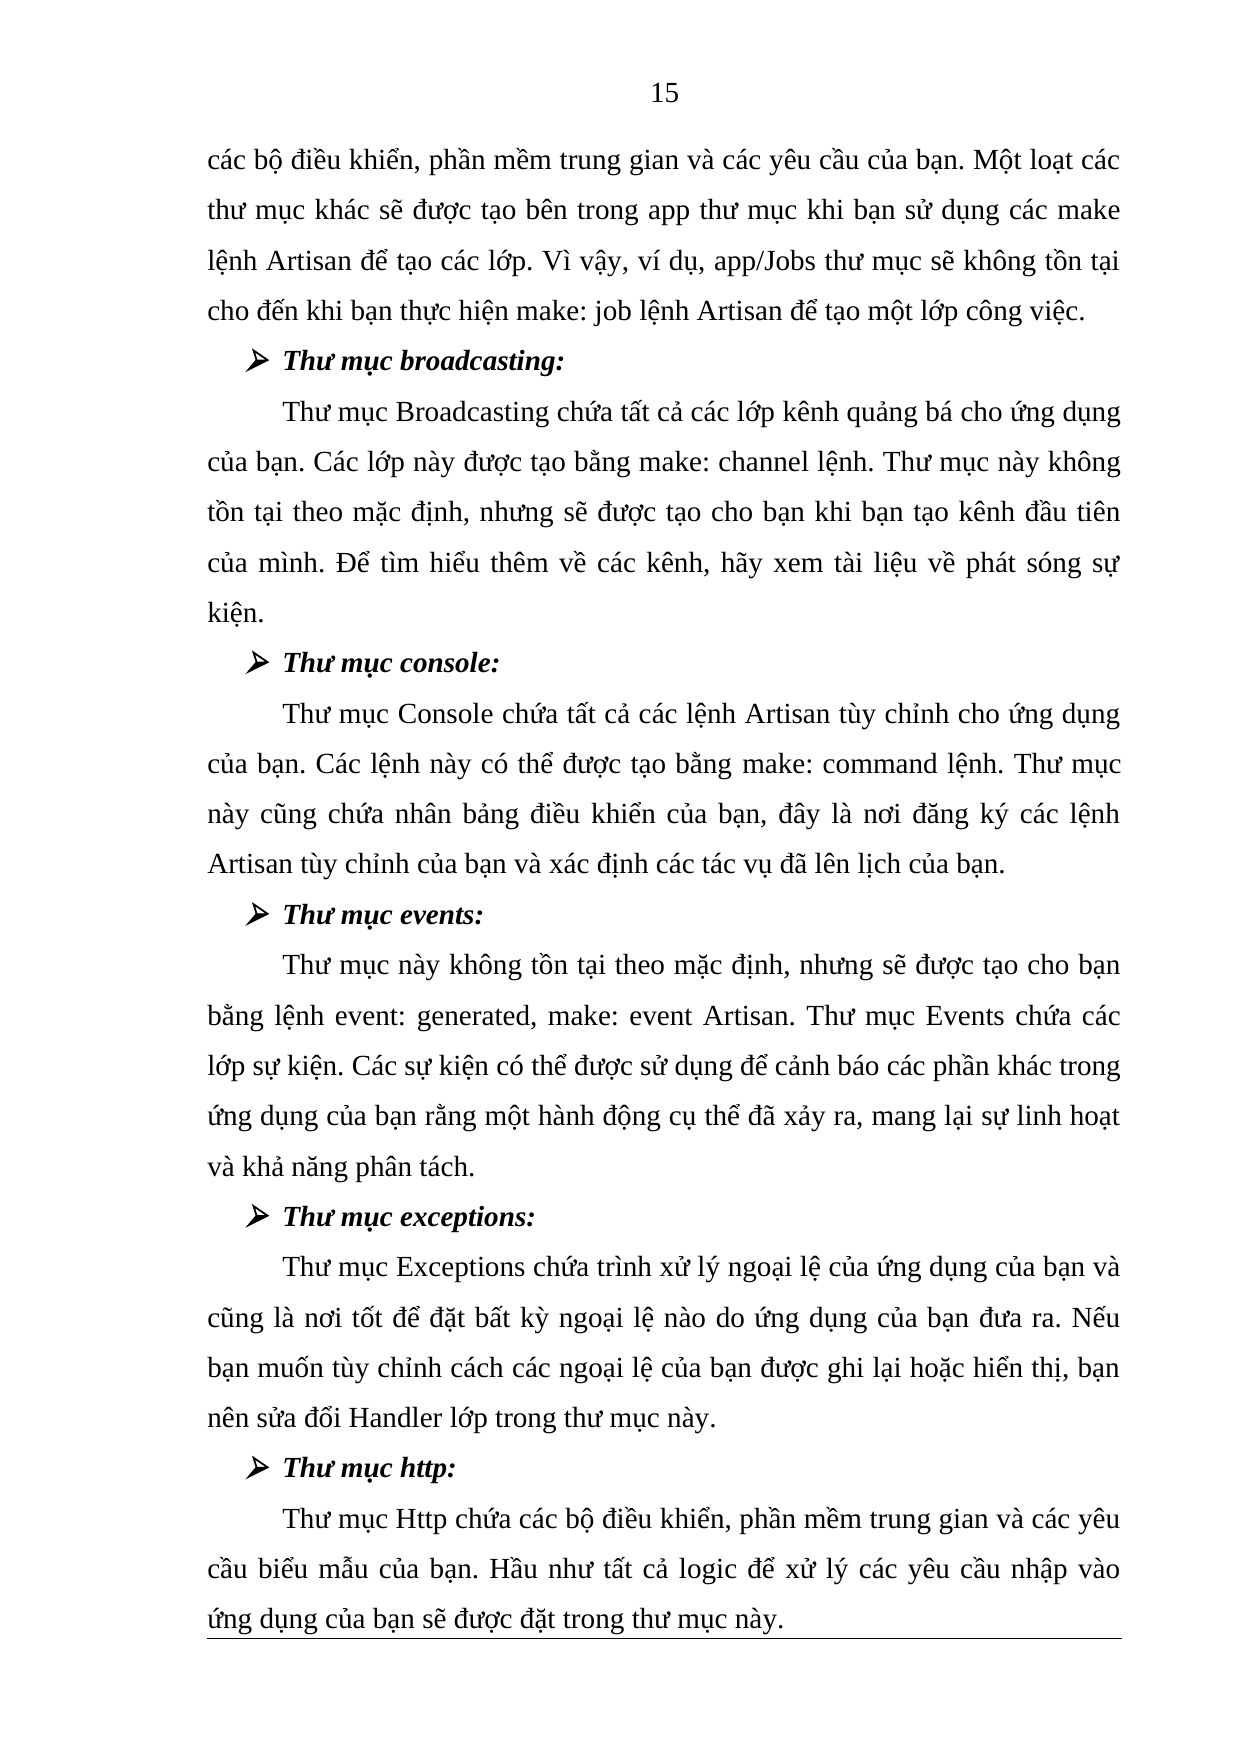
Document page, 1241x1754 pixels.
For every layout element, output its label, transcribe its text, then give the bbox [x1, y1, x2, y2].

text Thư mục Exceptions chứa trình xử lý ngoại lệ của ứng dụng của bạn và cũng là nơi tốt để đặt bất kỳ ngoại lệ nào do ứng dụng của bạn đưa ra. Nếu bạn muốn tùy chỉnh cách các ngoại lệ của bạn được ghi lại hoặc hiển thị, bạn nên sửa đổi Handler lớp trong thư mục này. [207, 1249, 1122, 1434]
text Thư mục Http chứa các bộ điều khiển, phần mềm trung gian và các yêu cầu biểu mẫu của bạn. Hầu như tất cả logic để xử lý các yêu cầu nhập vào ứng dụng của bạn sẽ được đặt trong thư mục này. [207, 1501, 1122, 1635]
text Thư mục Console chứa tất cả các lệnh Artisan tùy chỉnh cho ứng dụng của bạn. Các lệnh này có thể được tạo bằng make: command lệnh. Thư mục này cũng chứa nhân bảng điều khiển của bạn, đây là nơi đăng ký các lệnh Artisan tùy chỉnh của bạn và xác định các tác vụ đã lên lịch của bạn. [207, 696, 1122, 880]
list Thư mục broadcasting: [244, 343, 1122, 377]
text Thư mục Broadcasting chứa tất cả các lớp kênh quảng bá cho ứng dụng của bạn. Các lớp này được tạo bằng make: channel lệnh. Thư mục này không tồn tại theo mặc định, nhưng sẽ được tạo cho bạn khi bạn tạo kênh đầu tiên của mình. Để tìm hiểu thêm về các kênh, hãy xem tài liệu về phát sóng sự kiện. [207, 394, 1122, 628]
text Thư mục này không tồn tại theo mặc định, nhưng sẽ được tạo cho bạn bằng lệnh event: generated, make: event Artisan. Thư mục Events chứa các lớp sự kiện. Các sự kiện có thể được sử dụng để cảnh báo các phần khác trong ứng dụng của bạn rằng một hành động cụ thể đã xảy ra, mang lại sự linh hoạt và khả năng phân tách. [207, 947, 1122, 1182]
list Thư mục console: [244, 645, 1122, 679]
list Thư mục http: [244, 1451, 1122, 1484]
list Thư mục events: [244, 897, 1122, 931]
list Thư mục exceptions: [244, 1199, 1122, 1233]
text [207, 142, 1122, 327]
